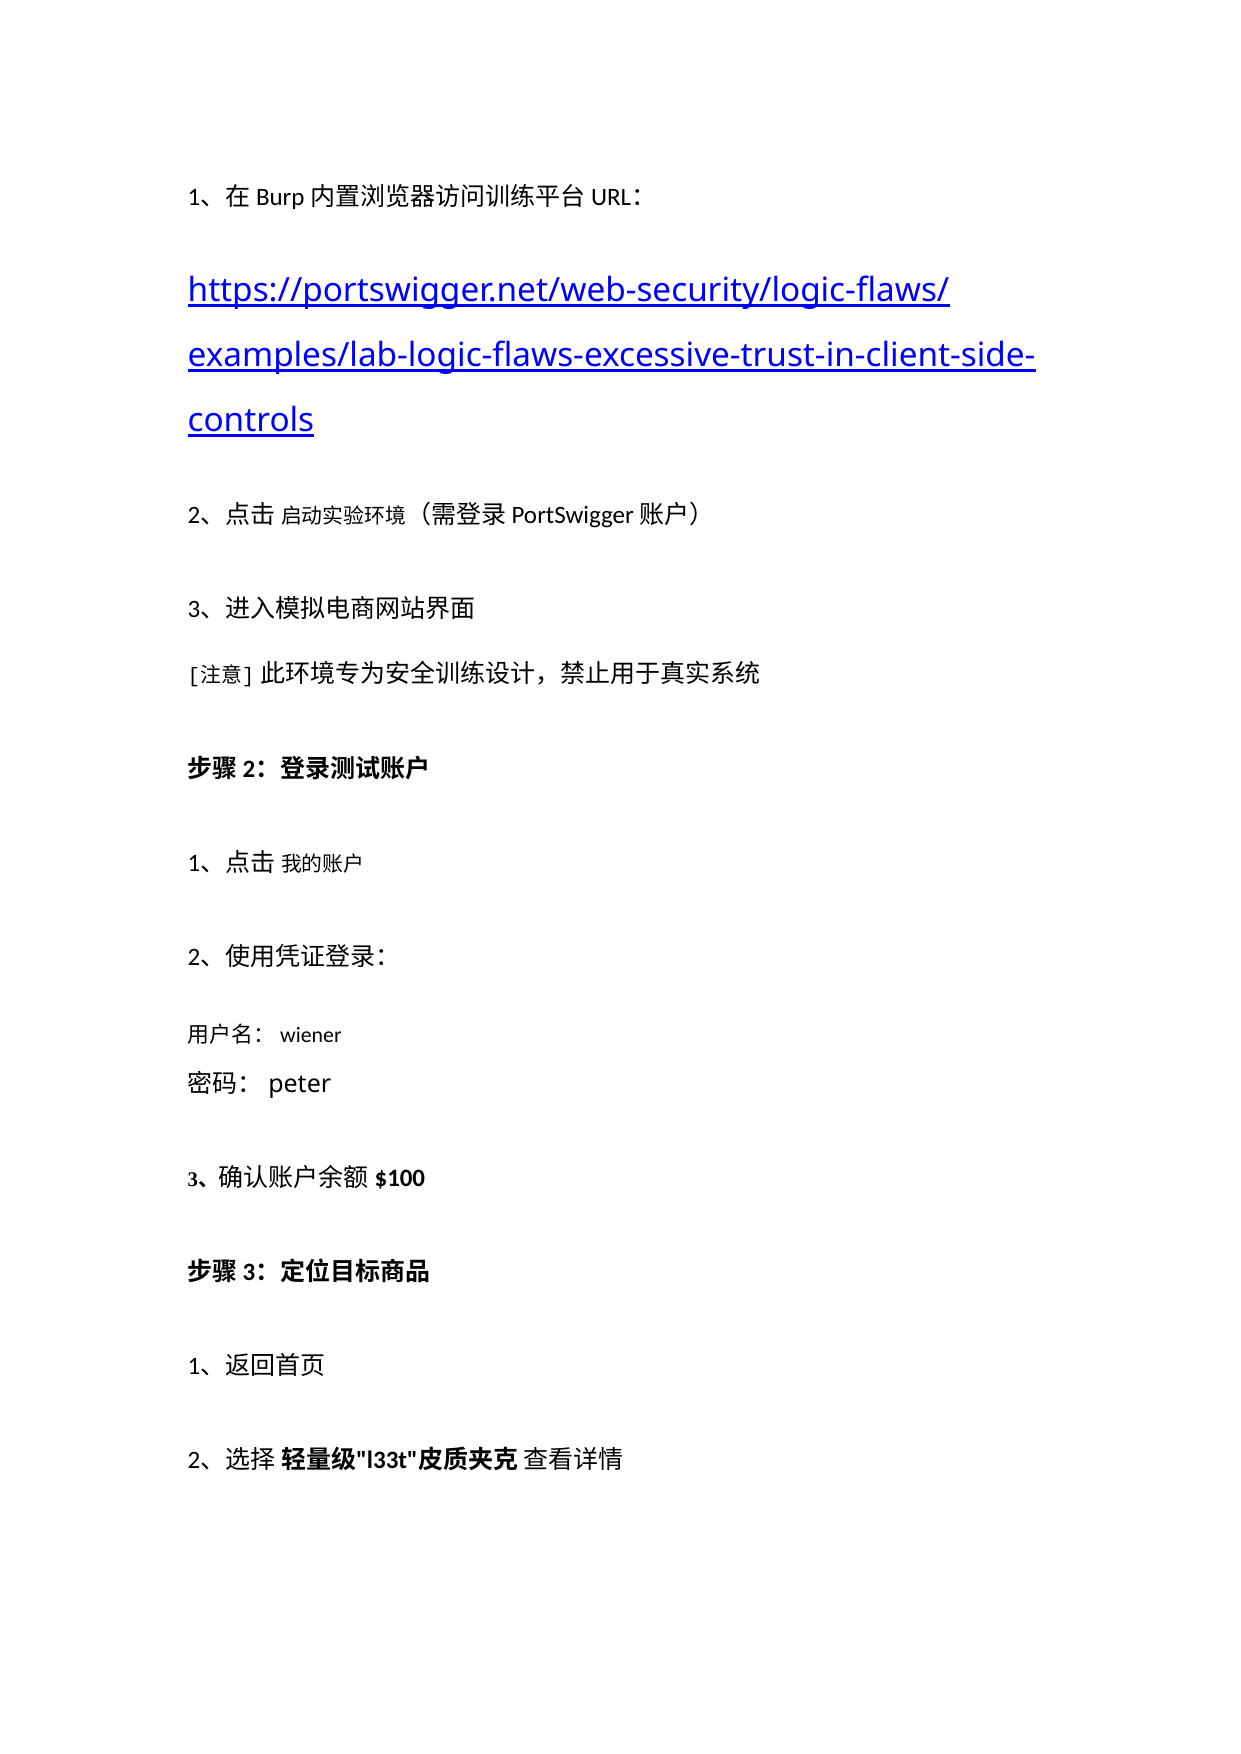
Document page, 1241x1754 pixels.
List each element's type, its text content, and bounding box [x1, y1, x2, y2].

text 2、选择 轻量级"l33t"皮质夹克 查看详情 [187, 1425, 1053, 1490]
text 3、进入模拟电商网站界面 [注意] 此环境专为安全训练设计，禁止用于真实系统 [187, 574, 1053, 704]
text 步骤3：定位目标商品 [187, 1237, 1053, 1302]
text 2、使用凭证登录： [187, 922, 1053, 987]
text 1、返回首页 [187, 1331, 1053, 1396]
text 2、点击 启动实验环境（需登录 PortSwigger 账户） [187, 480, 1053, 545]
text 步骤2：登录测试账户 [187, 734, 1053, 799]
text 用户名： wiener [187, 1016, 1053, 1049]
text 1、点击 我的账户 [187, 828, 1053, 893]
text 1、在 Burp 内置浏览器访问训练平台 URL： [187, 162, 1053, 227]
text 密码： peter [187, 1049, 1053, 1114]
list 确认账户余额 $100 [187, 1143, 1053, 1208]
text https://portswigger.net/web-security/logic-flaws/examples/lab-logic-flaws-excessive-trust-in-client-side-controls [187, 256, 1053, 451]
